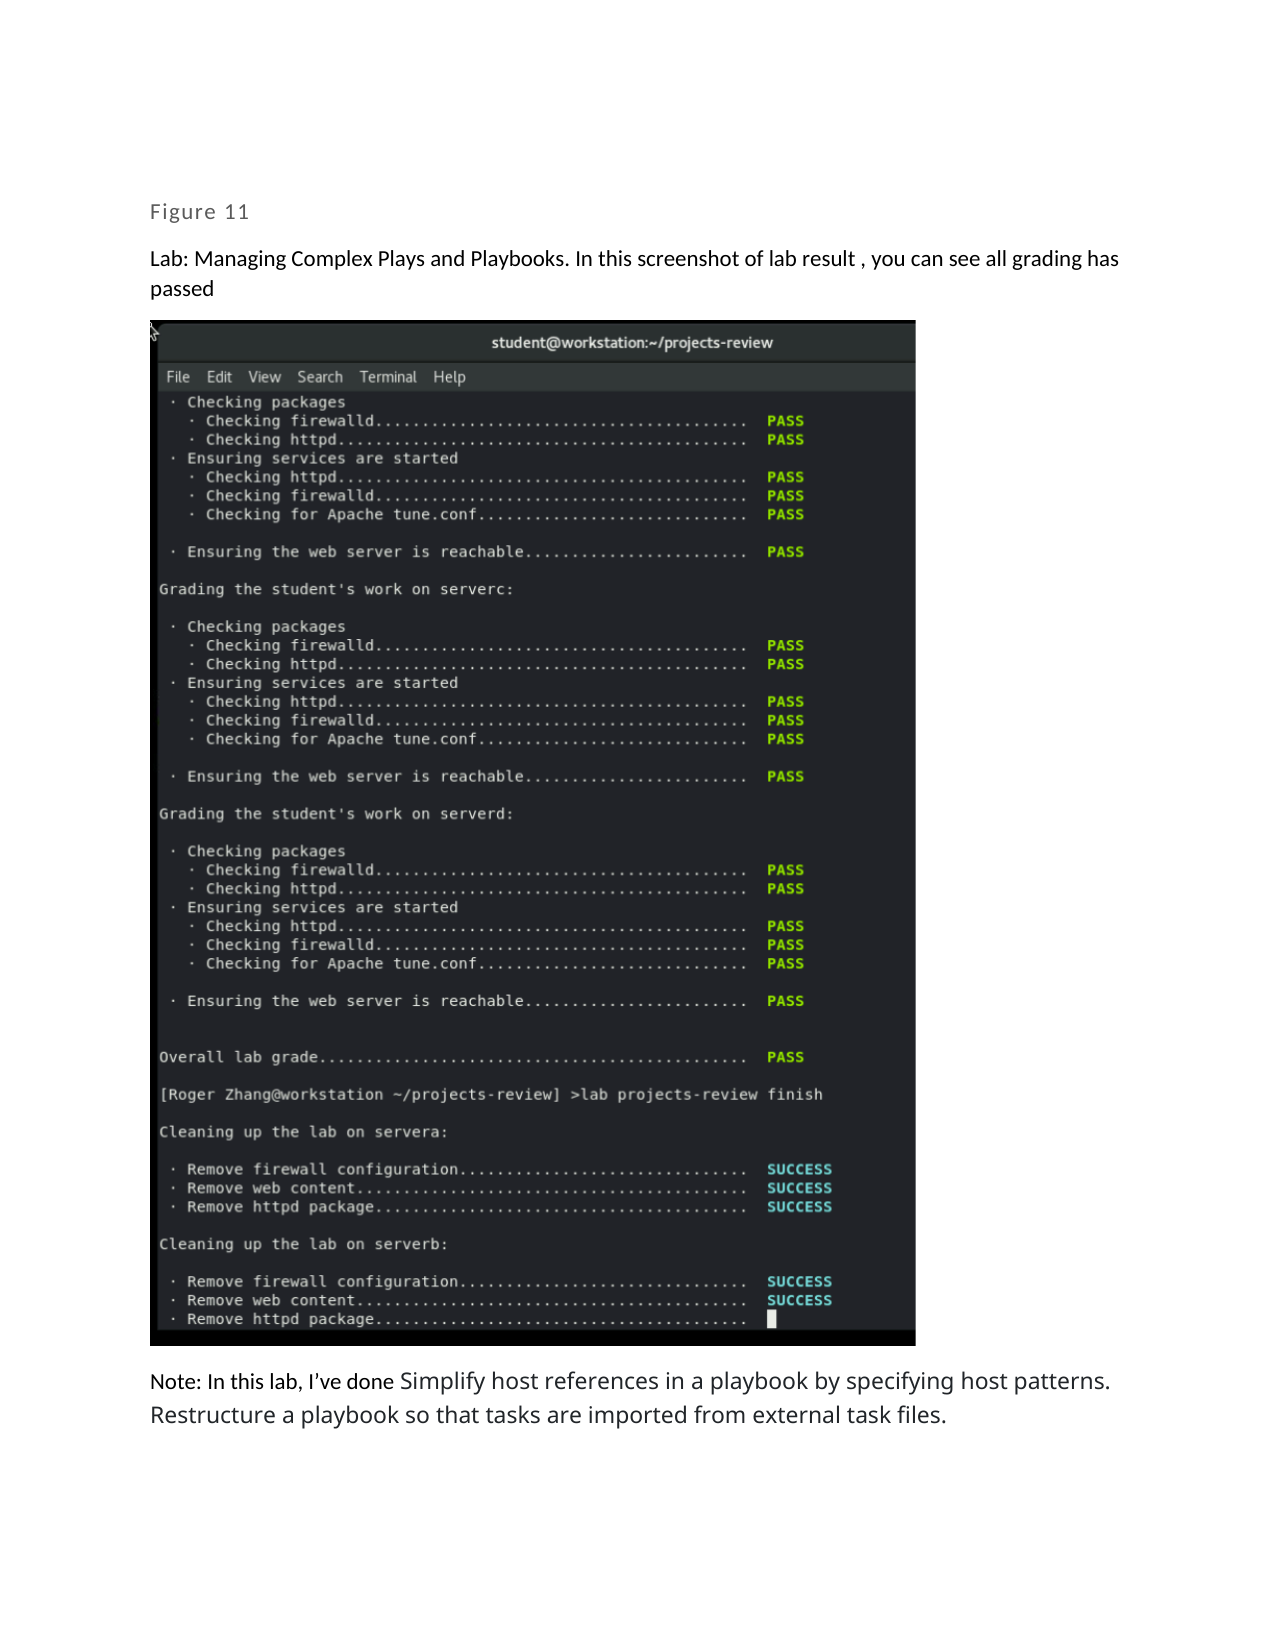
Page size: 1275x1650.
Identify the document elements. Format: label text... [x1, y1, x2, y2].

subtitle Figure 11 [150, 197, 1125, 225]
text Lab: Managing Complex Plays and Playbooks. In this screenshot of lab result , you can see all grading has passed [150, 244, 1125, 302]
picture [150, 320, 916, 1346]
text Note: In this lab, I’ve done Simplify host references in a playbook by specifying host patterns. Restructure a playbook so that tasks are imported from external task files. [150, 1365, 1125, 1430]
